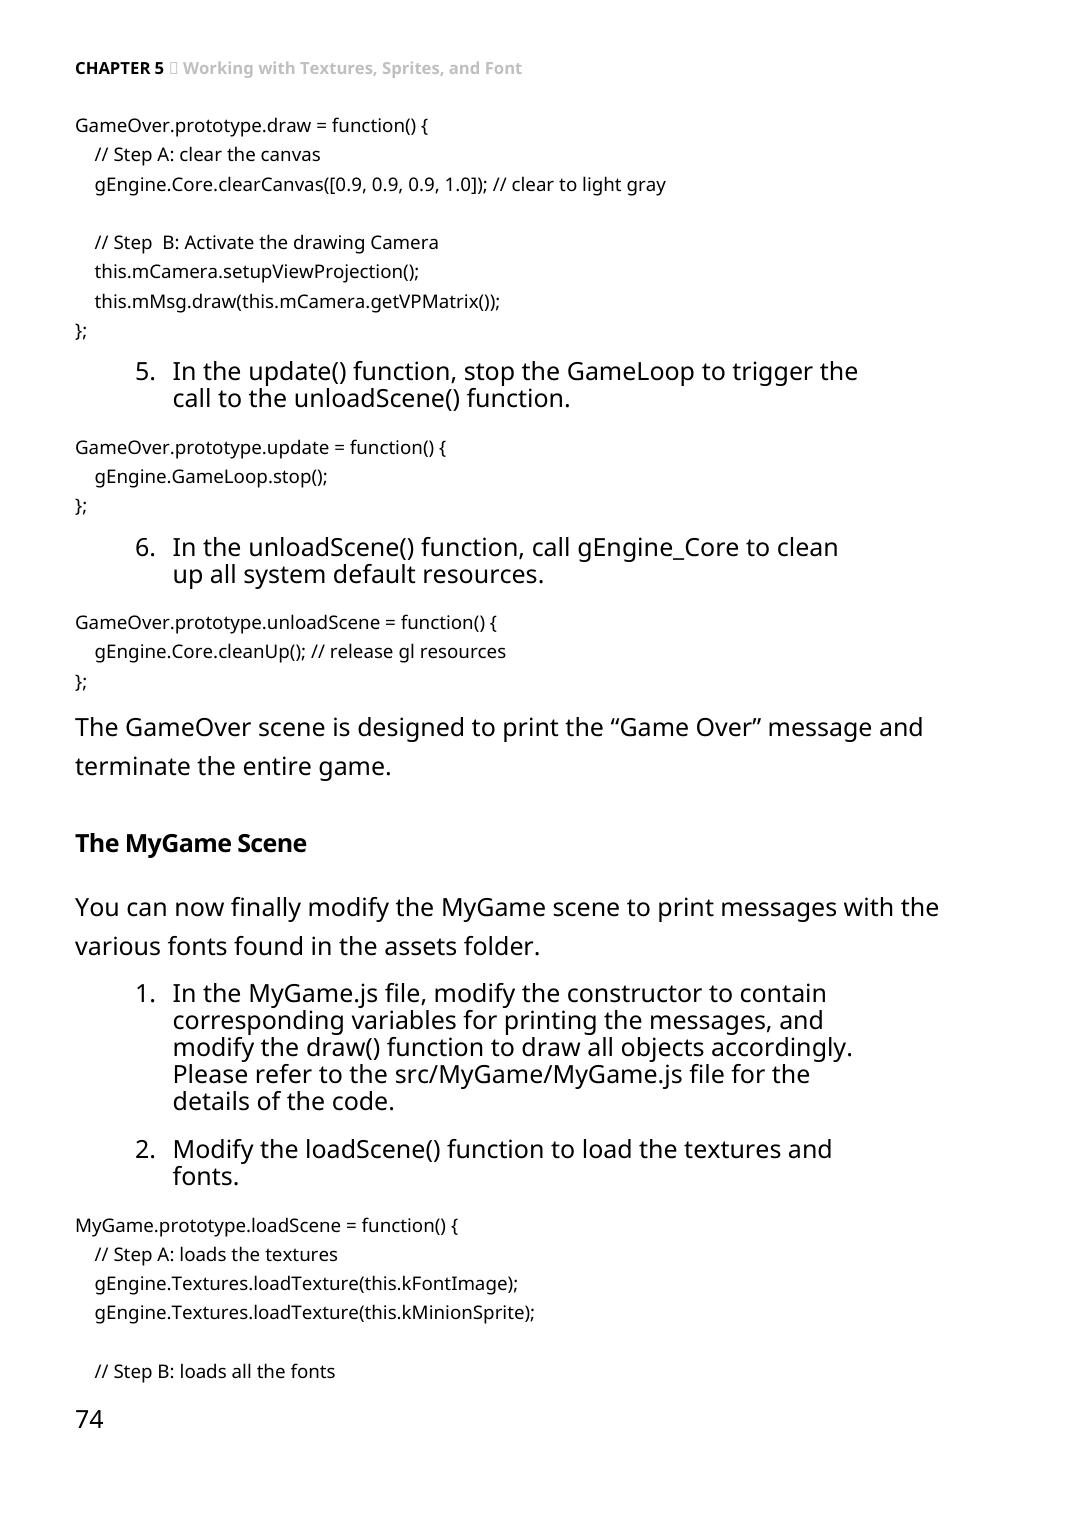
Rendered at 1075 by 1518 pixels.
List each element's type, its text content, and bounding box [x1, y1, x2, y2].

text this.mMsg.draw(this.mCamera.getVPMatrix()); [75, 288, 962, 314]
text this.mCamera.setupViewProjection(); [75, 259, 962, 284]
text GameOver.prototype.update = function() { [75, 434, 962, 460]
text gEngine.Core.clearCanvas([0.9, 0.9, 0.9, 1.0]); // clear to light gray [75, 171, 962, 197]
text }; [75, 493, 962, 518]
text // Step A: clear the canvas [75, 142, 962, 167]
text MyGame.prototype.loadScene = function() { [75, 1212, 962, 1237]
text GameOver.prototype.draw = function() { [75, 112, 962, 138]
subtitle The MyGame Scene [75, 826, 962, 860]
list In the MyGame.js file, modify the constructor to contain corresponding variables for printing the messages, and modify the draw() function to draw all objects accordingly. Please refer to the src/MyGame/MyGame.js file for the details of the code. [135, 981, 872, 1116]
text }; [75, 668, 962, 693]
text // Step B: Activate the drawing Camera [75, 229, 962, 255]
text GameOver.prototype.unloadScene = function() { [75, 609, 962, 635]
text gEngine.Core.cleanUp(); // release gl resources [75, 639, 962, 664]
text gEngine.GameLoop.stop(); [75, 463, 962, 489]
text gEngine.Textures.loadTexture(this.kFontImage); [75, 1270, 962, 1296]
text // Step B: loads all the fonts [75, 1358, 962, 1384]
list In the unloadScene() function, call gEngine_Core to clean up all system default resources. [135, 534, 872, 589]
text You can now finally modify the MyGame scene to print messages with the various fonts found in the assets folder. [75, 890, 962, 963]
list In the update() function, stop the GameLoop to trigger the call to the unloadScene() function. [135, 359, 872, 413]
list Modify the loadScene() function to load the textures and fonts. [135, 1137, 872, 1191]
text gEngine.Textures.loadTexture(this.kMinionSprite); [75, 1300, 962, 1325]
text }; [75, 317, 962, 343]
text The GameOver scene is designed to print the “Game Over” message and terminate the entire game. [75, 710, 962, 783]
text // Step A: loads the textures [75, 1241, 962, 1267]
